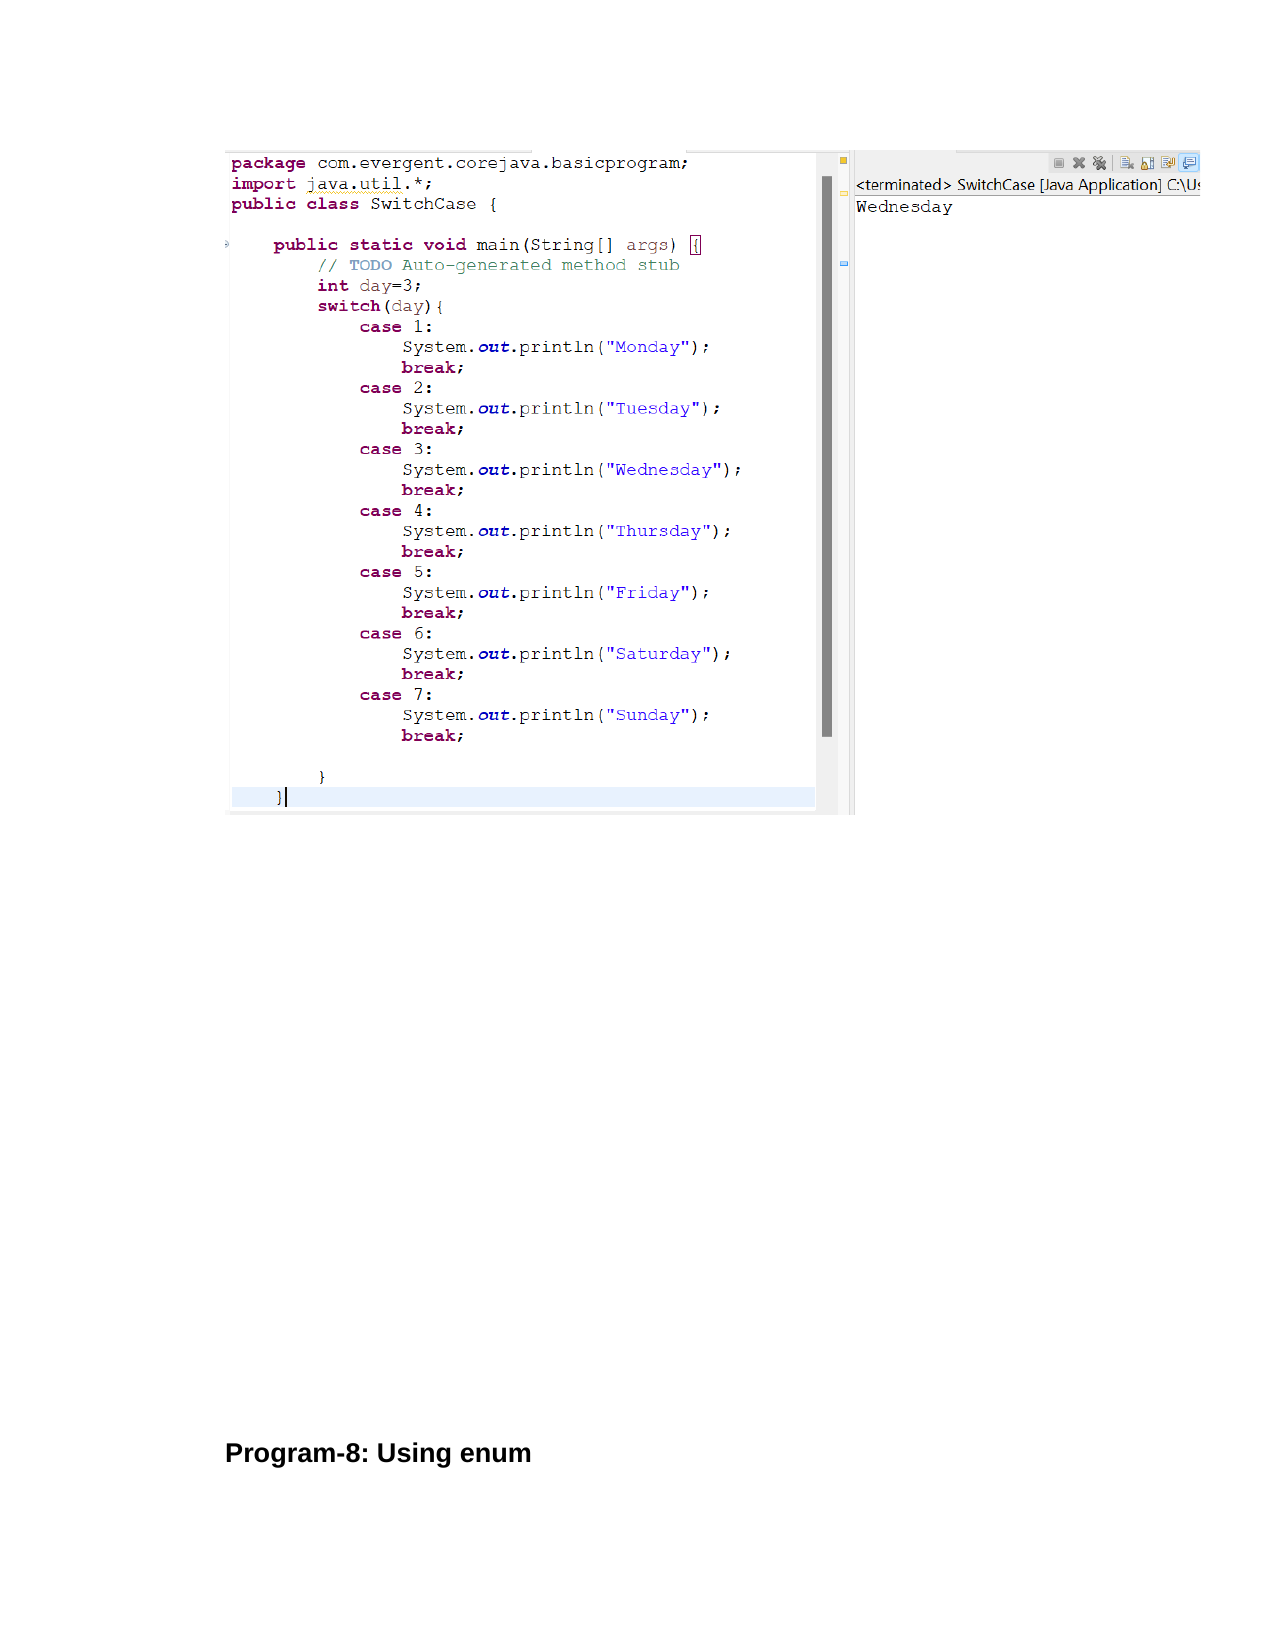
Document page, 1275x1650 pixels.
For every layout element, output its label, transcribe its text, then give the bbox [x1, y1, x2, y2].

picture [225, 150, 1200, 815]
text Program-8: Using enum [150, 1437, 1125, 1468]
